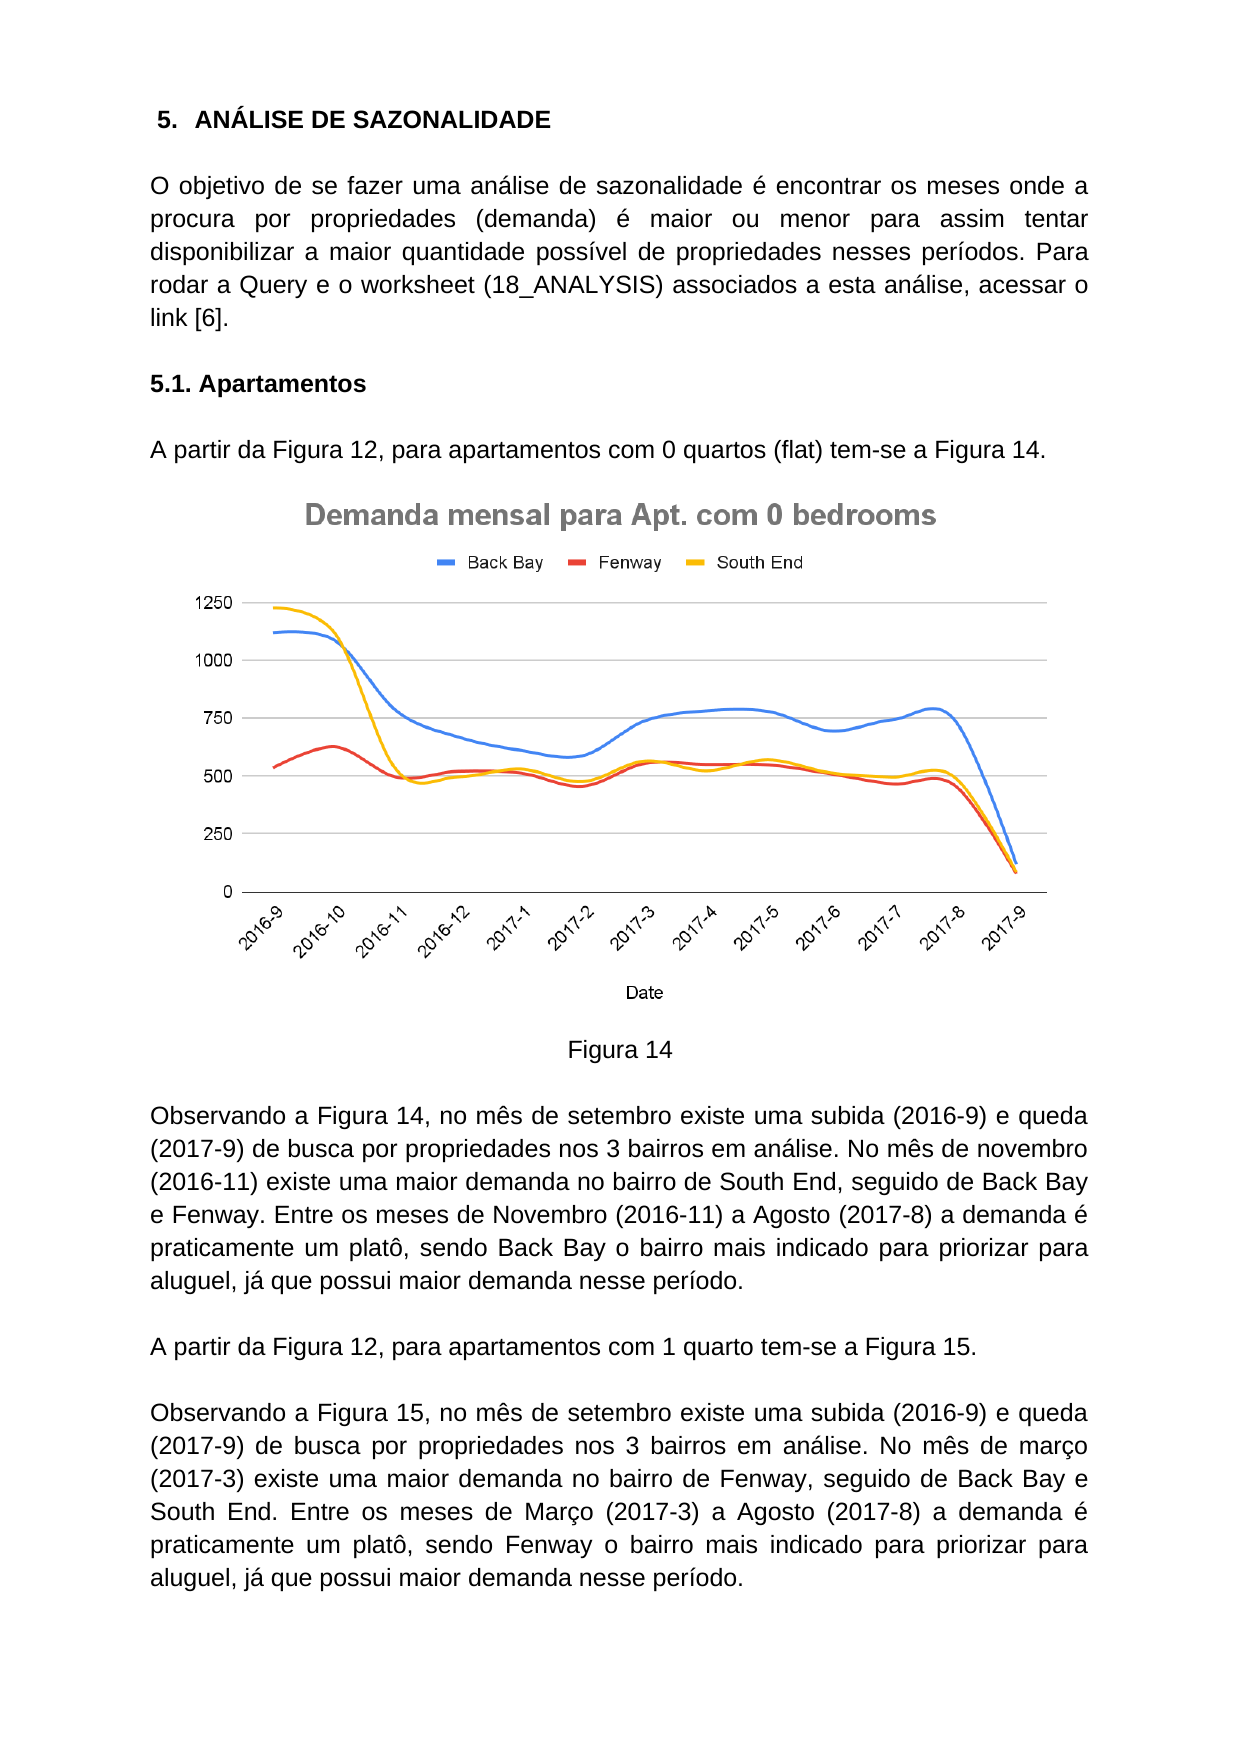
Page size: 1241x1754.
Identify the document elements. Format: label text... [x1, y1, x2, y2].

text O objetivo de se fazer uma análise de sazonalidade é encontrar os meses onde a procura por propriedades (demanda) é maior ou menor para assim tentar disponibilizar a maior quantidade possível de propriedades nesses períodos. Para rodar a Query e o worksheet (18_ANALYSIS) associados a esta análise, acessar o link [6]. [150, 171, 1090, 332]
picture [165, 468, 1075, 1031]
text A partir da Figura 12, para apartamentos com 1 quarto tem-se a Figura 15. [150, 1332, 1090, 1361]
list ANÁLISE DE SAZONALIDADE [157, 105, 1090, 134]
text 5.1. Apartamentos [150, 369, 1090, 398]
text Figura 14 [150, 1035, 1090, 1063]
text A partir da Figura 12, para apartamentos com 0 quartos (flat) tem-se a Figura 14. [150, 435, 1090, 464]
text Observando a Figura 14, no mês de setembro existe uma subida (2016-9) e queda (2017-9) de busca por propriedades nos 3 bairros em análise. No mês de novembro (2016-11) existe uma maior demanda no bairro de South End, seguido de Back Bay e Fenway. Entre os meses de Novembro (2016-11) a Agosto (2017-8) a demanda é praticamente um platô, sendo Back Bay o bairro mais indicado para priorizar para aluguel, já que possui maior demanda nesse período. [150, 1101, 1090, 1295]
text Observando a Figura 15, no mês de setembro existe uma subida (2016-9) e queda (2017-9) de busca por propriedades nos 3 bairros em análise. No mês de março (2017-3) existe uma maior demanda no bairro de Fenway, seguido de Back Bay e South End. Entre os meses de Março (2017-3) a Agosto (2017-8) a demanda é praticamente um platô, sendo Fenway o bairro mais indicado para priorizar para aluguel, já que possui maior demanda nesse período. [150, 1398, 1090, 1592]
